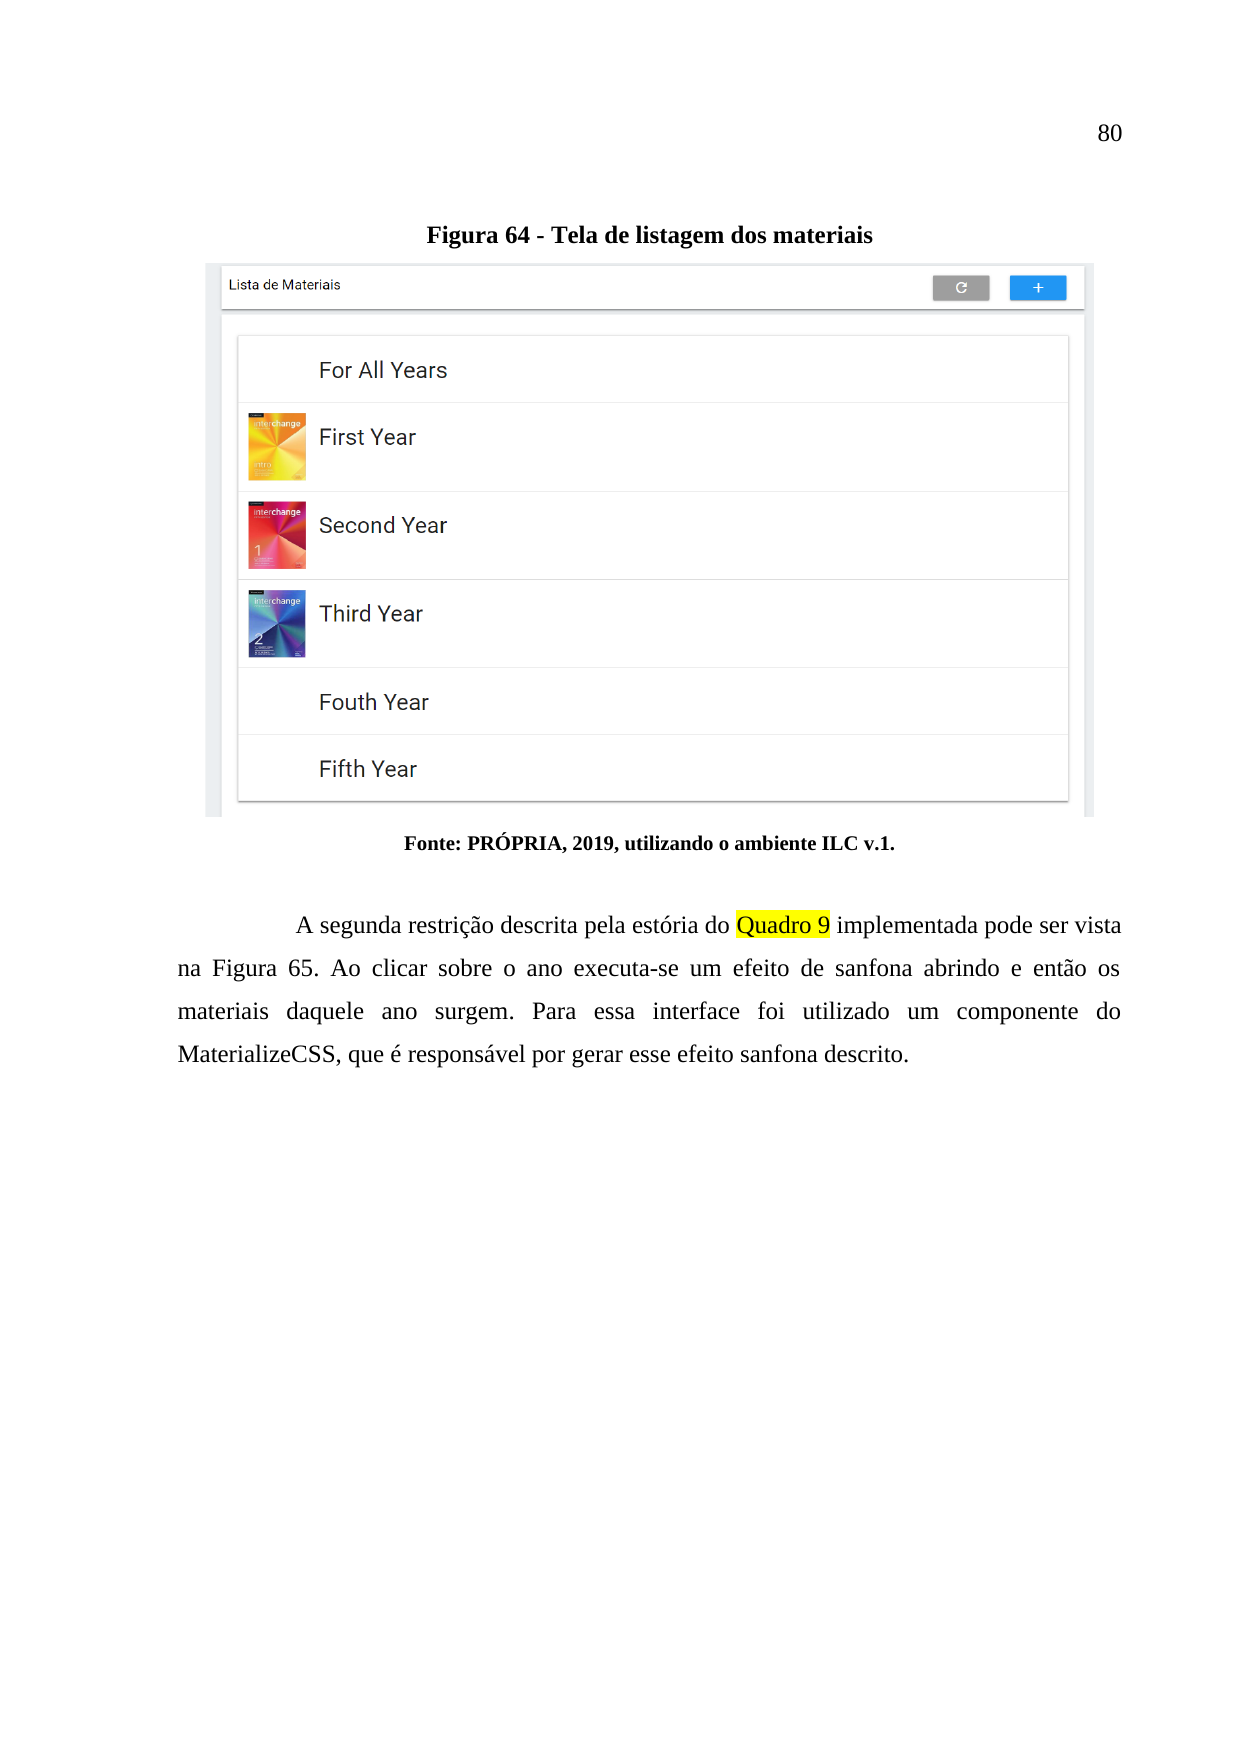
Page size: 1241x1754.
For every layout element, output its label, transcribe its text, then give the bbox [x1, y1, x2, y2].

picture [205, 263, 1094, 817]
text Fonte: PRÓPRIA, 2019, utilizando o ambiente ILC v.1. [177, 831, 1122, 855]
